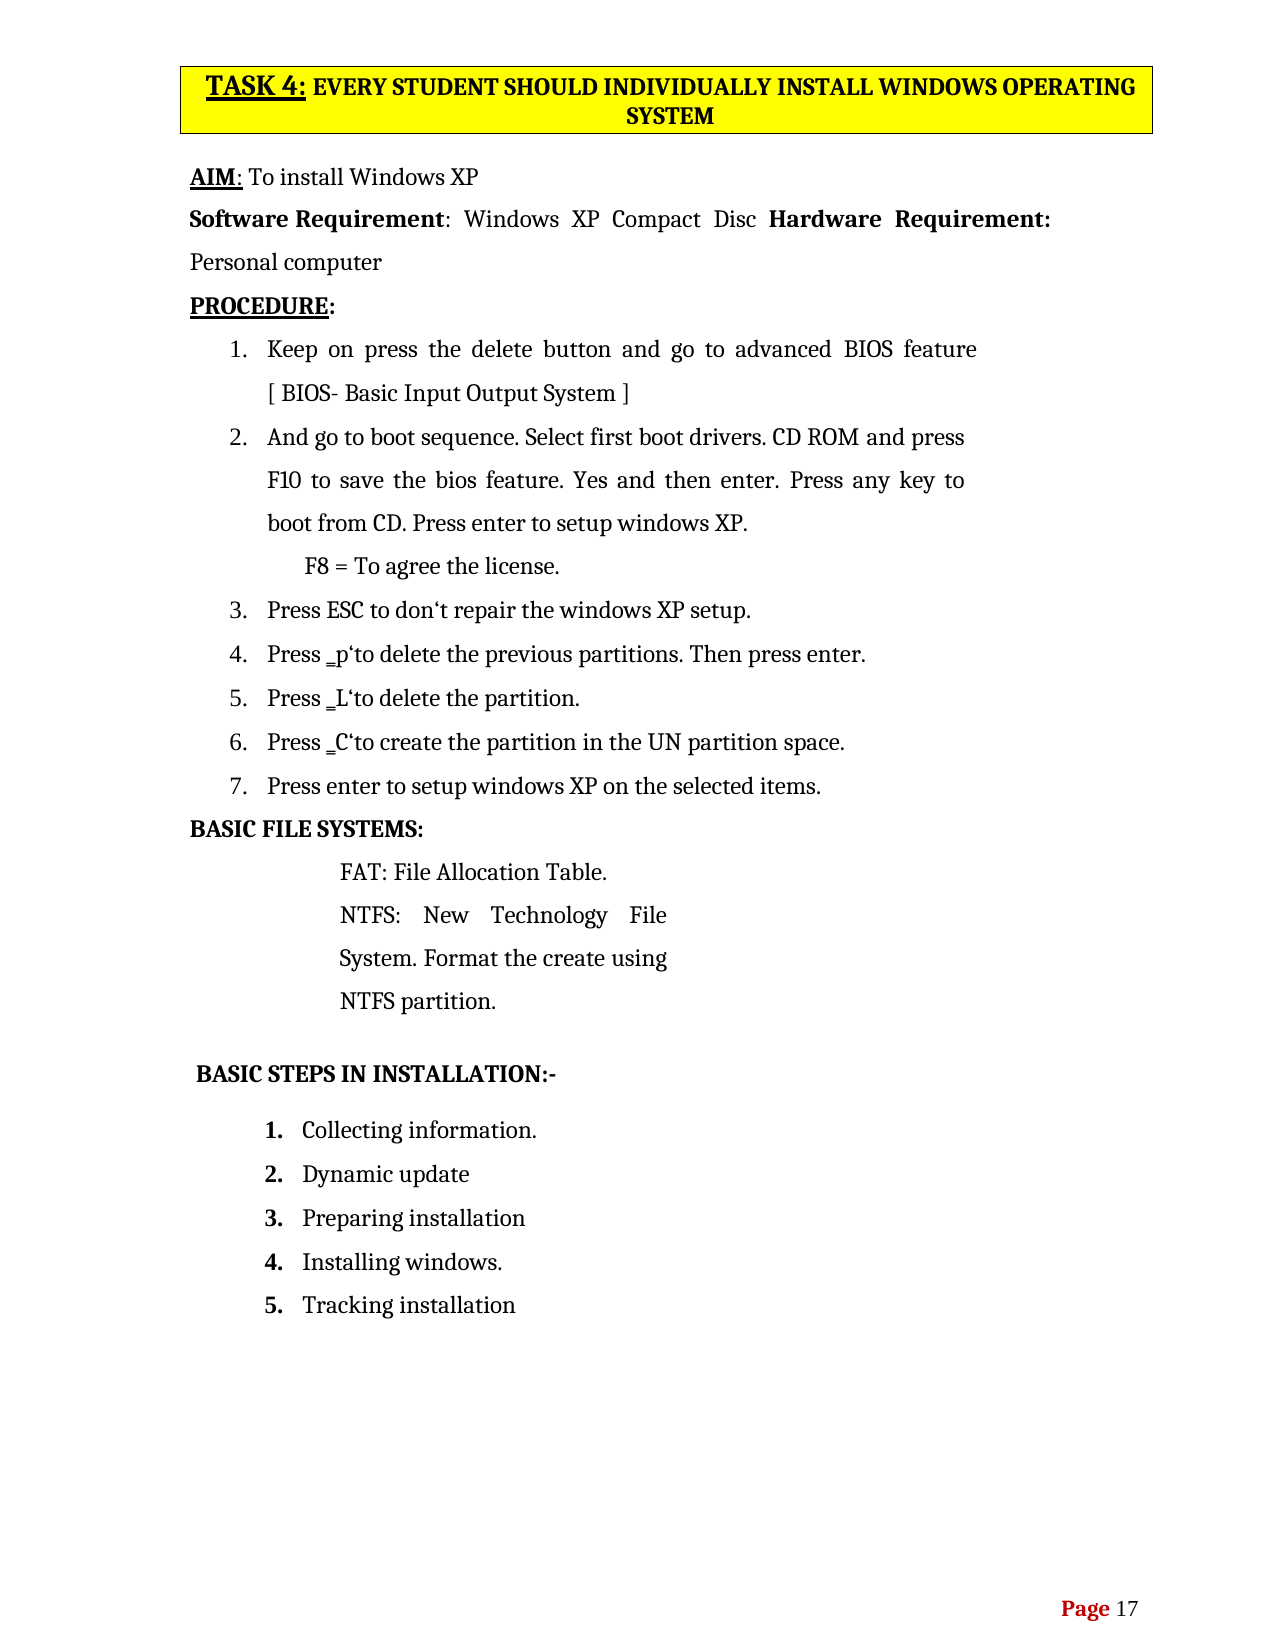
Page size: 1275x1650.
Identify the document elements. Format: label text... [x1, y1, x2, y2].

list Dynamic update [264, 1159, 1152, 1188]
text Software Requirement: Windows XP Compact Disc Hardware Requirement: [189, 205, 1152, 234]
text FAT: File Allocation Table. [339, 858, 1152, 887]
text AIM: To install Windows XP [189, 162, 1152, 191]
text BASIC STEPS IN INSTALLATION:- [196, 1060, 1152, 1089]
list Press ‗L‘to delete the partition. [229, 683, 1152, 712]
list Keep on press the delete button and go to advanced BIOS feature [ BIOS- Basic Input Output System ] [229, 334, 977, 407]
list Press ‗C‘to create the partition in the UN partition space. [229, 727, 1152, 756]
text BASIC FILE SYSTEMS: [189, 815, 1152, 844]
list Press ‗p‘to delete the previous partitions. Then press enter. [229, 639, 1152, 668]
list And go to boot sequence. Select first boot drivers. CD ROM and press F10 to save the bios feature. Yes and then enter. Press any key to boot from CD. Press enter to setup windows XP. [229, 422, 964, 537]
list Preparing installation [264, 1203, 1152, 1232]
text Personal computer [189, 248, 1152, 277]
text PROCEDURE: [189, 292, 1152, 321]
list Press ESC to don‘t repair the windows XP setup. [229, 595, 1152, 624]
list Installing windows. [264, 1247, 1152, 1276]
text F8 = To agree the license. [229, 552, 1055, 580]
list Press enter to setup windows XP on the selected items. [229, 771, 1152, 800]
text TASK 4: EVERY STUDENT SHOULD INDIVIDUALLY INSTALL WINDOWS OPERATING SYSTEM [181, 67, 1152, 133]
list Collecting information. [264, 1115, 1152, 1144]
list Tracking installation [264, 1291, 1152, 1320]
text NTFS: New Technology File System. Format the create using NTFS partition. [339, 901, 667, 1016]
